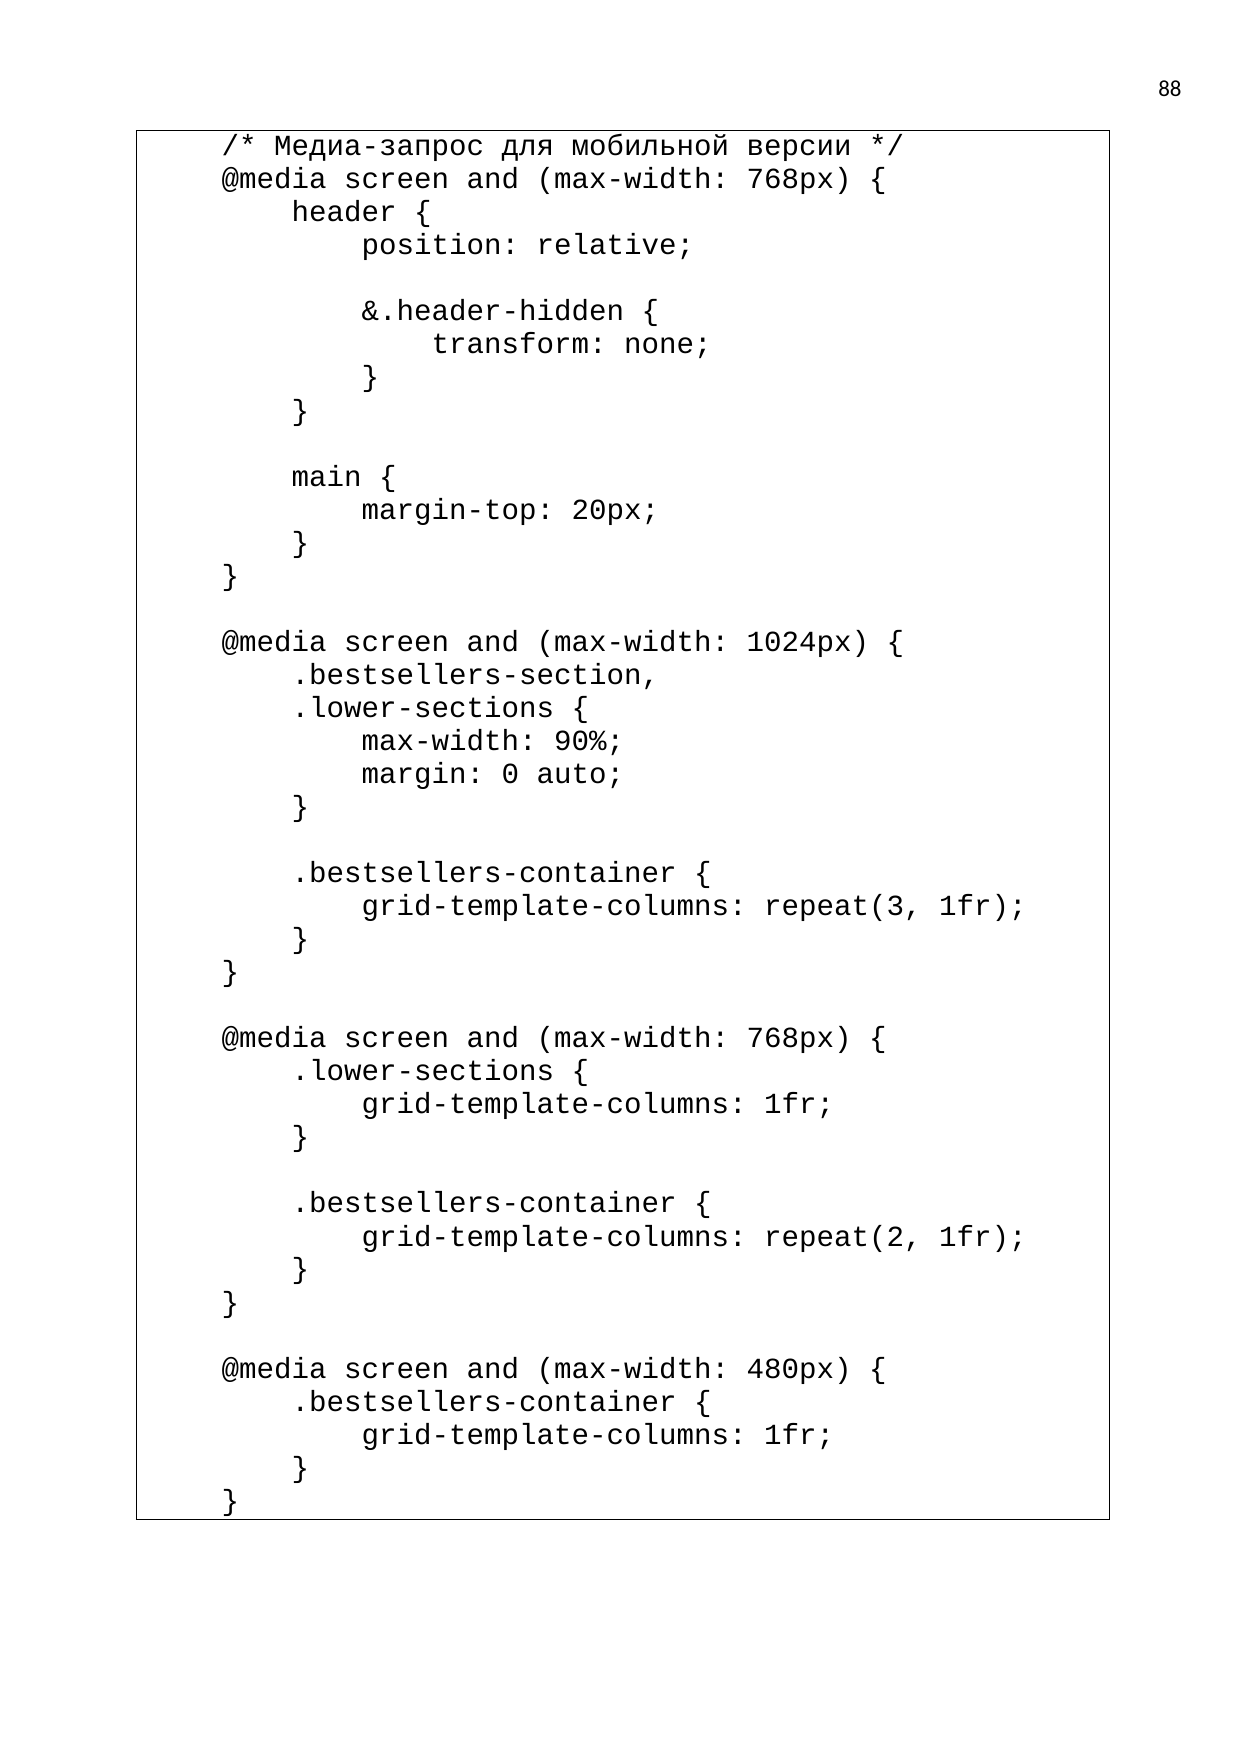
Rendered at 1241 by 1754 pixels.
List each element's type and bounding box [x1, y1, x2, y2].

table_header [137, 131, 1109, 1519]
